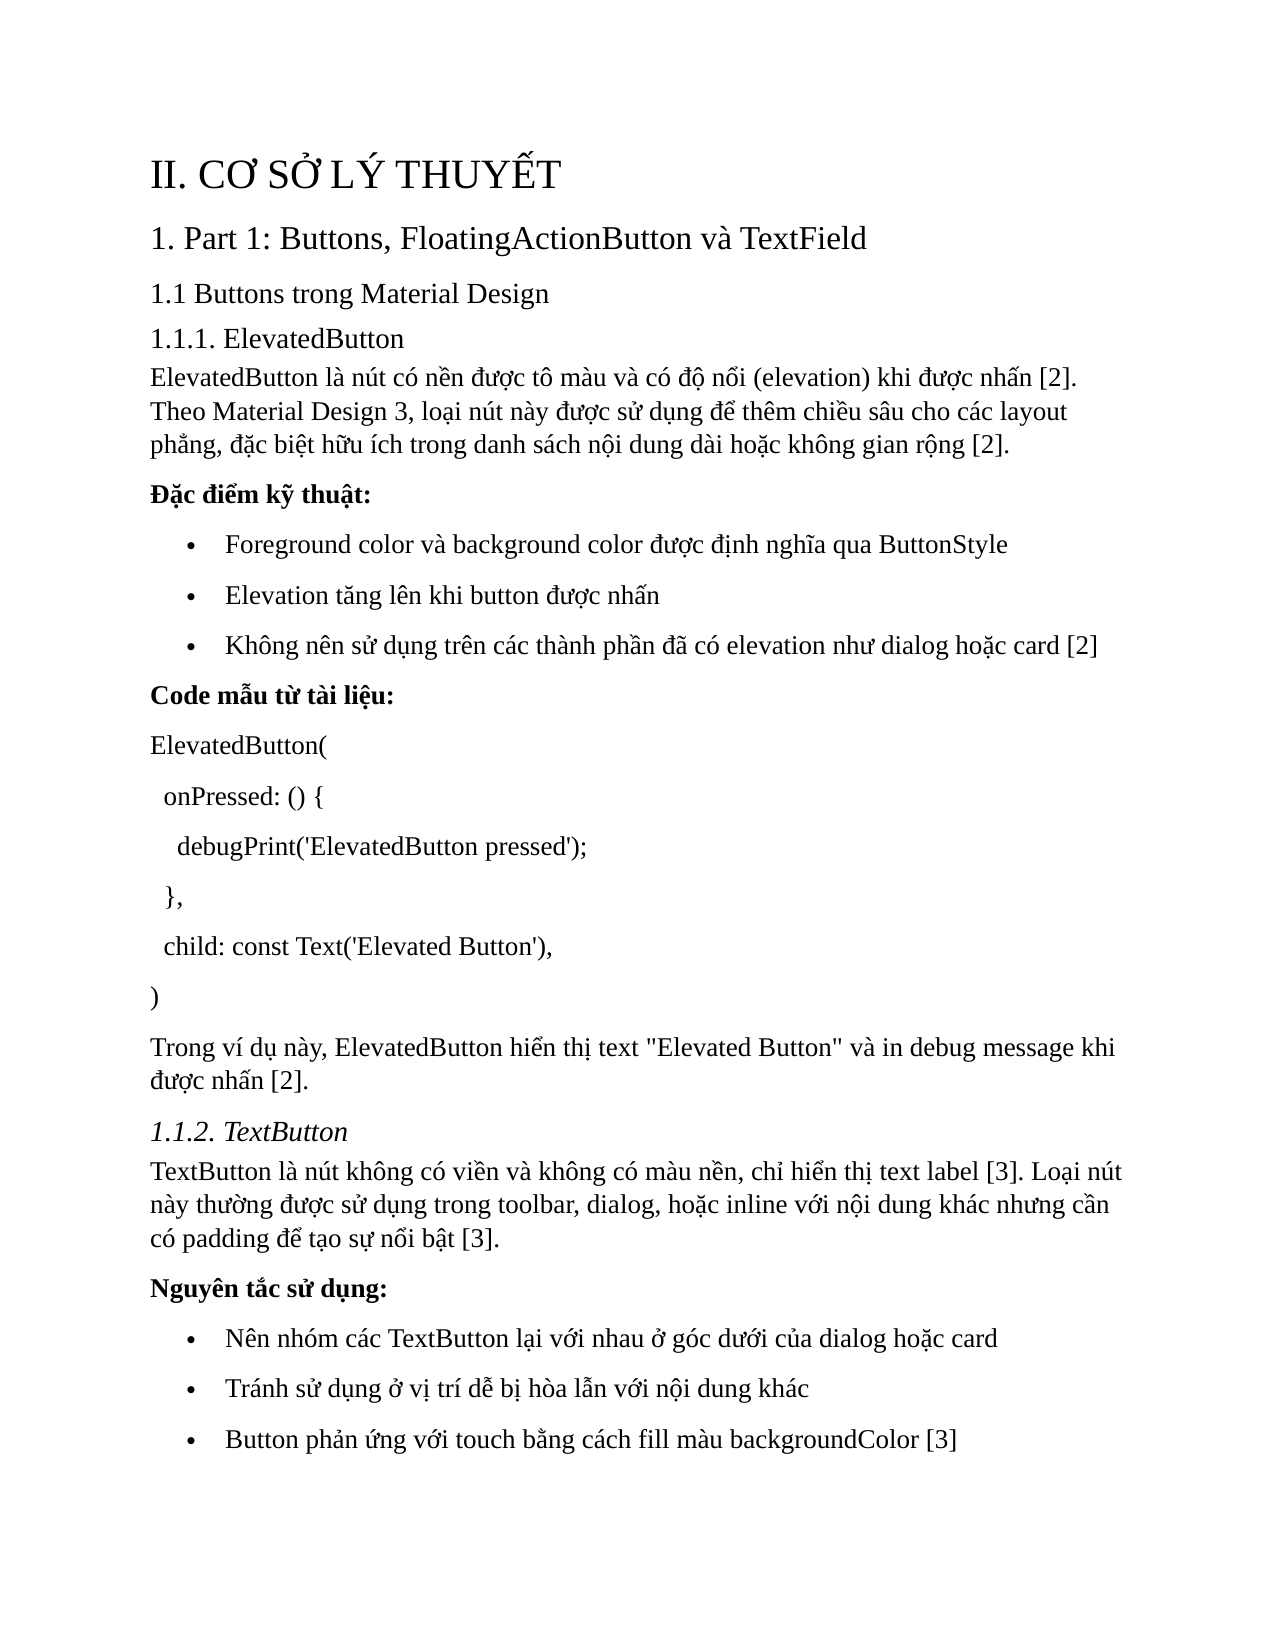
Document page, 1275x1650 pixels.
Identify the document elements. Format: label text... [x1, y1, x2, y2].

subtitle II. CƠ SỞ LÝ THUYẾT [150, 150, 1125, 198]
subtitle 1.1.1. ElevatedButton [150, 321, 1125, 354]
list Nên nhóm các TextButton lại với nhau ở góc dưới của dialog hoặc card [187, 1322, 1125, 1353]
text Đặc điểm kỹ thuật: [150, 478, 1125, 509]
list Button phản ứng với touch bằng cách fill màu backgroundColor [3] [187, 1423, 1125, 1454]
text TextButton là nút không có viền và không có màu nền, chỉ hiển thị text label [3]. Loại nút này thường được sử dụng trong toolbar, dialog, hoặc inline với nội dung khác nhưng cần có padding để tạo sự nổi bật [3]. [150, 1155, 1125, 1253]
text ElevatedButton là nút có nền được tô màu và có độ nổi (elevation) khi được nhấn [2]. Theo Material Design 3, loại nút này được sử dụng để thêm chiều sâu cho các layout phẳng, đặc biệt hữu ích trong danh sách nội dung dài hoặc không gian rộng [2]. [150, 361, 1125, 459]
text Trong ví dụ này, ElevatedButton hiển thị text "Elevated Button" và in debug message khi được nhấn [2]. [150, 1031, 1125, 1095]
text onPressed: () { [150, 780, 1125, 811]
text Nguyên tắc sử dụng: [150, 1272, 1125, 1303]
subtitle 1.1.2. TextButton [150, 1114, 1125, 1148]
subtitle 1. Part 1: Buttons, FloatingActionButton và TextField [150, 218, 1125, 257]
text debugPrint('ElevatedButton pressed'); [150, 830, 1125, 861]
list Tránh sử dụng ở vị trí dễ bị hòa lẫn với nội dung khác [187, 1372, 1125, 1404]
text ElevatedButton( [150, 729, 1125, 761]
subtitle 1.1 Buttons trong Material Design [150, 276, 1125, 310]
list Không nên sử dụng trên các thành phần đã có elevation như dialog hoặc card [2] [187, 629, 1125, 660]
list Foreground color và background color được định nghĩa qua ButtonStyle [187, 529, 1125, 560]
text ) [150, 981, 1125, 1012]
list Elevation tăng lên khi button được nhấn [187, 579, 1125, 610]
text child: const Text('Elevated Button'), [150, 930, 1125, 961]
text Code mẫu từ tài liệu: [150, 679, 1125, 710]
text }, [150, 880, 1125, 911]
